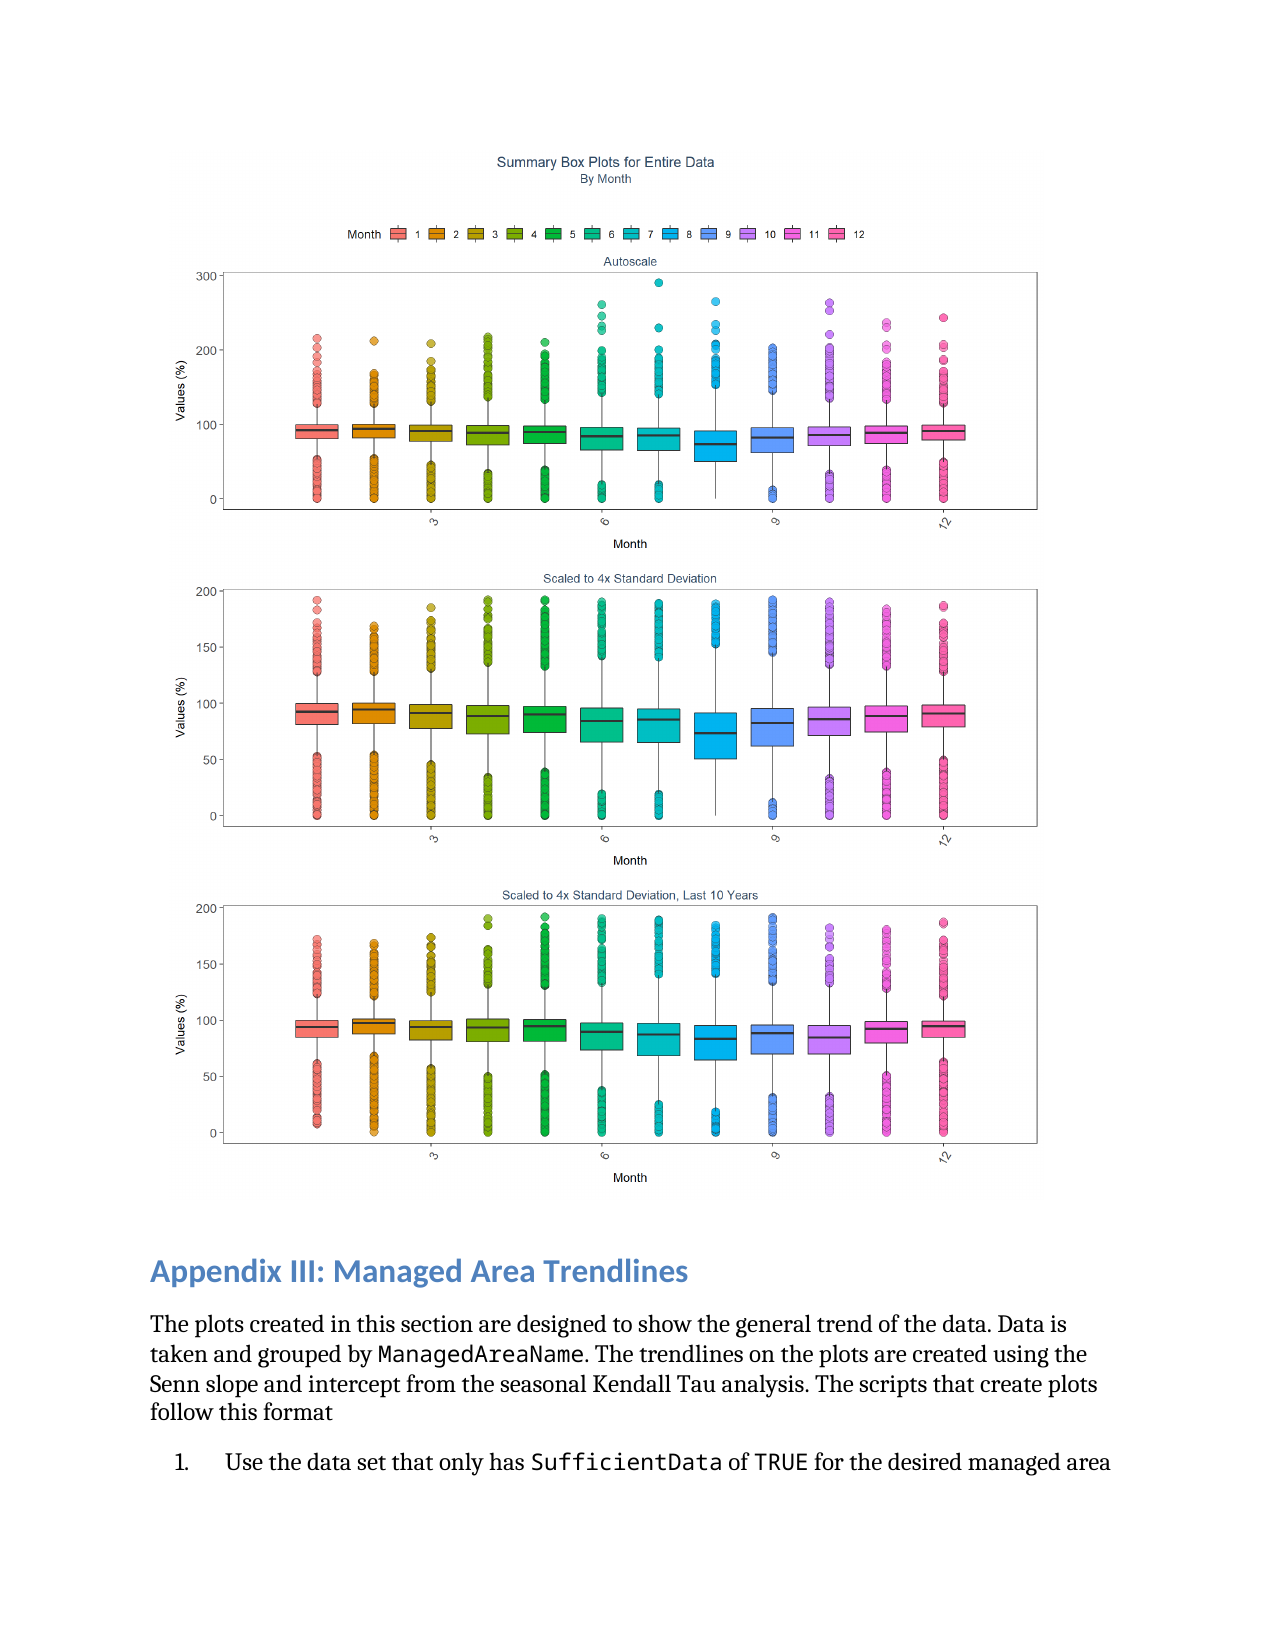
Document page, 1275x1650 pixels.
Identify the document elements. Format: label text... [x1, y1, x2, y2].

list Use the data set that only has SufficientData of TRUE for the desired managed area [175, 1446, 1125, 1477]
picture [168, 150, 1044, 1200]
subtitle Appendix III: Managed Area Trendlines [150, 1250, 1125, 1291]
text The plots created in this section are designed to show the general trend of the data. Data is taken and grouped by ManagedAreaName. The trendlines on the plots are created using the Senn slope and intercept from the seasonal Kendall Tau analysis. The scripts that create plots follow this format [150, 1309, 1125, 1427]
